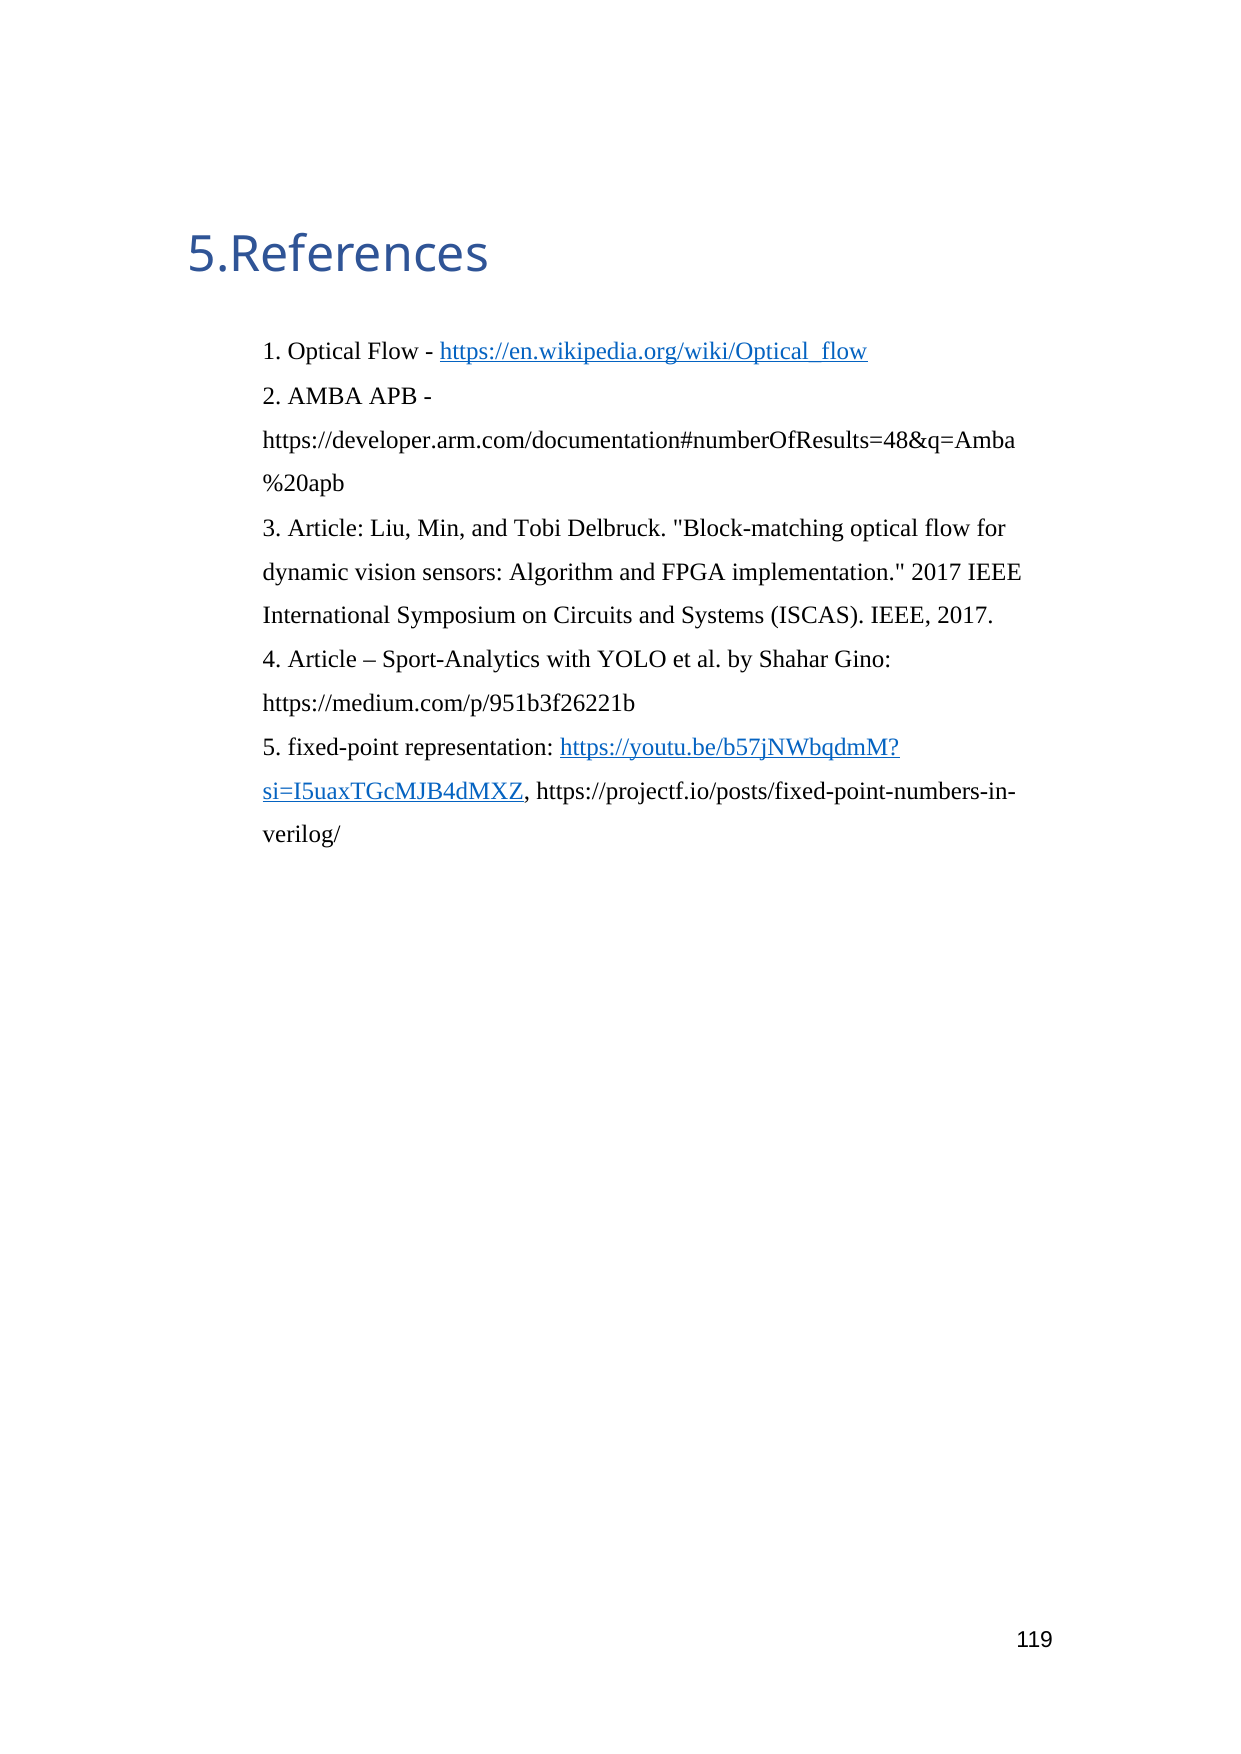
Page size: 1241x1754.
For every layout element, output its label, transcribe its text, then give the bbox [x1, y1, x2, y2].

list 3. Article: Liu, Min, and Tobi Delbruck. "Block-matching optical flow for dynamic vision sensors: Algorithm and FPGA implementation." 2017 IEEE International Symposium on Circuits and Systems (ISCAS). IEEE, 2017. [225, 512, 1053, 628]
list 5. fixed-point representation: https://youtu.be/b57jNWbqdmM?si=I5uaxTGcMJB4dMXZ, https://projectf.io/posts/fixed-point-numbers-in-verilog/ [225, 731, 1053, 848]
list 1. Optical Flow - https://en.wikipedia.org/wiki/Optical_flow [225, 335, 1053, 365]
subtitle 5.References [187, 218, 1053, 286]
list 4. Article – Sport-Analytics with YOLO et al. by Shahar Gino: https://medium.com/p/951b3f26221b [225, 643, 1053, 716]
list 2. AMBA APB - https://developer.arm.com/documentation#numberOfResults=48&q=Amba%20apb [225, 381, 1053, 497]
